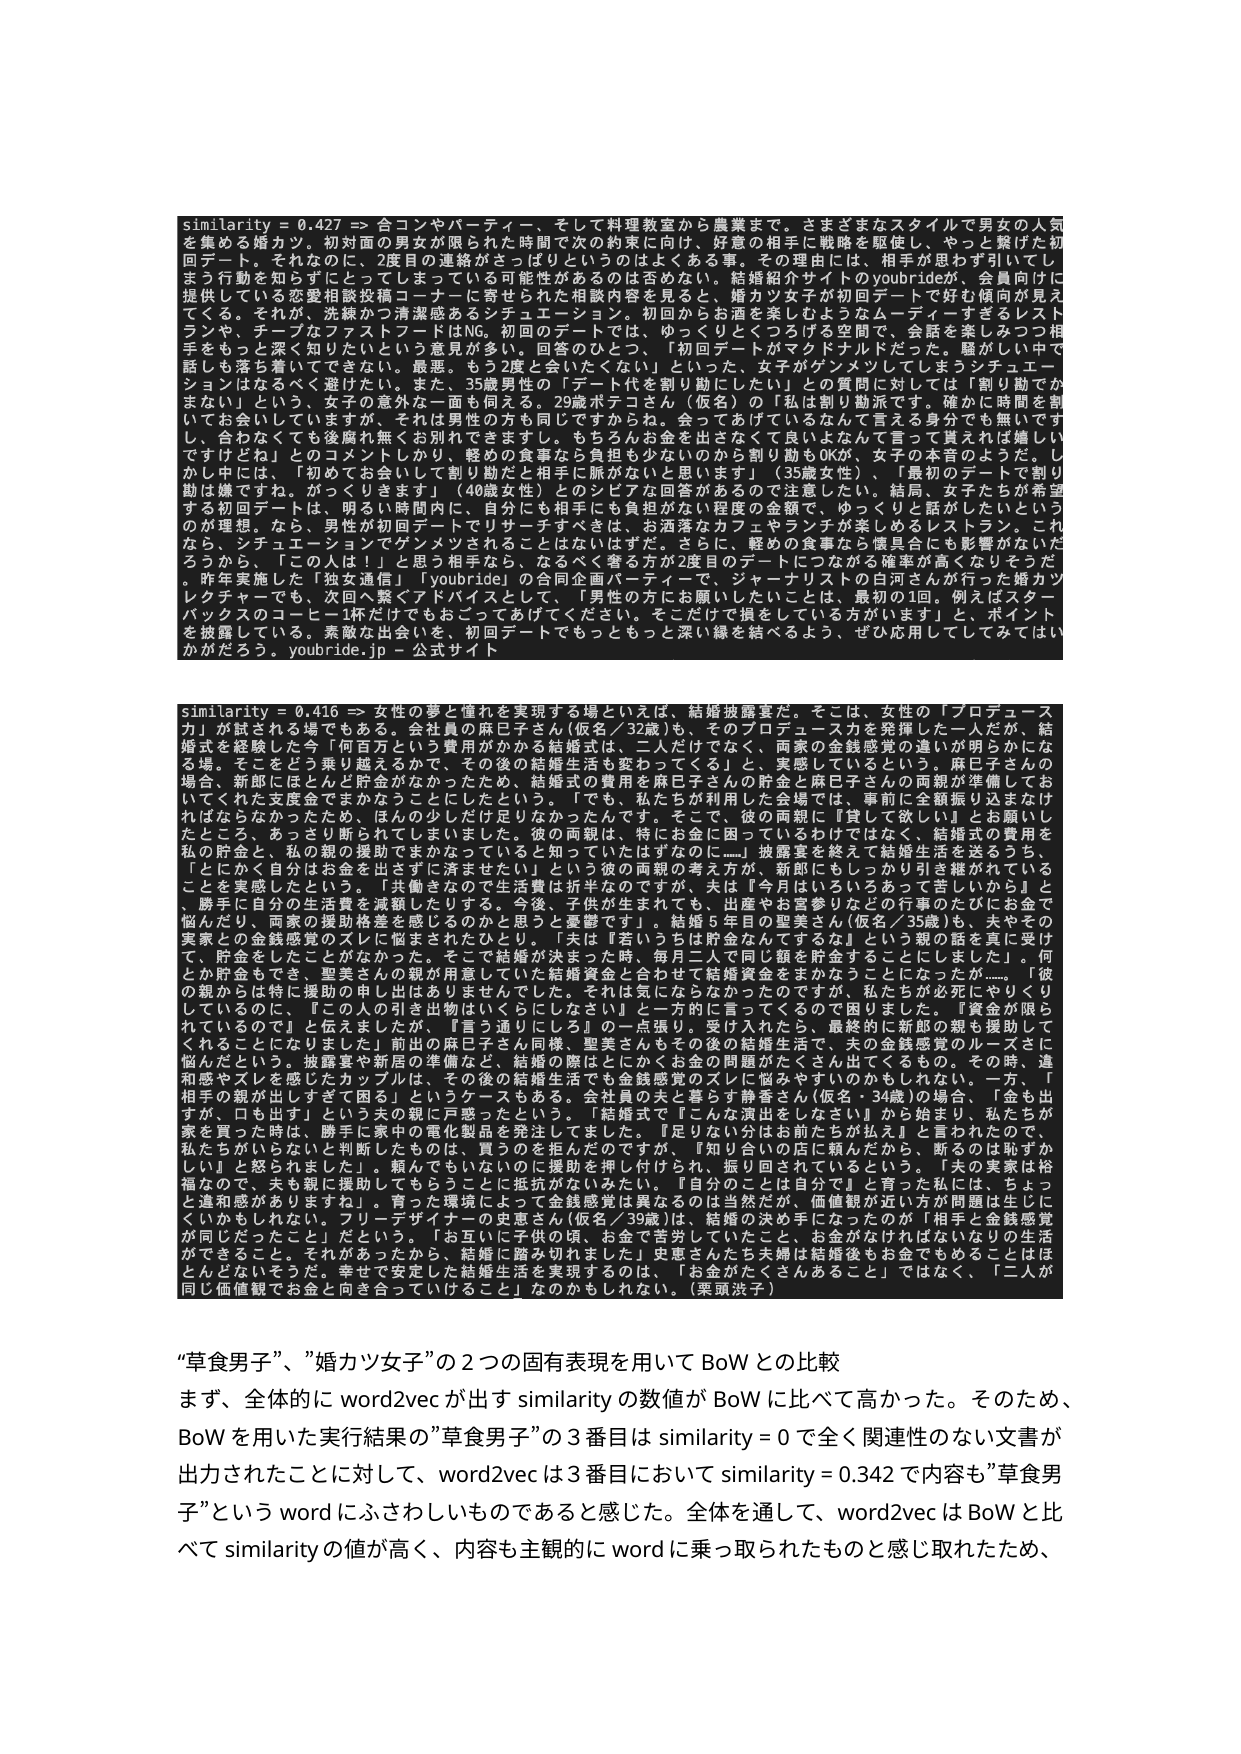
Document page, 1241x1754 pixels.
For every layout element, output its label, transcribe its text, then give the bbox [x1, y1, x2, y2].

picture [177, 216, 1063, 660]
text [177, 1379, 1063, 1567]
text “草食男子”、”婚カツ女子”の2つの固有表現を用いてBoWとの比較 [177, 1342, 1063, 1379]
picture [177, 704, 1063, 1299]
